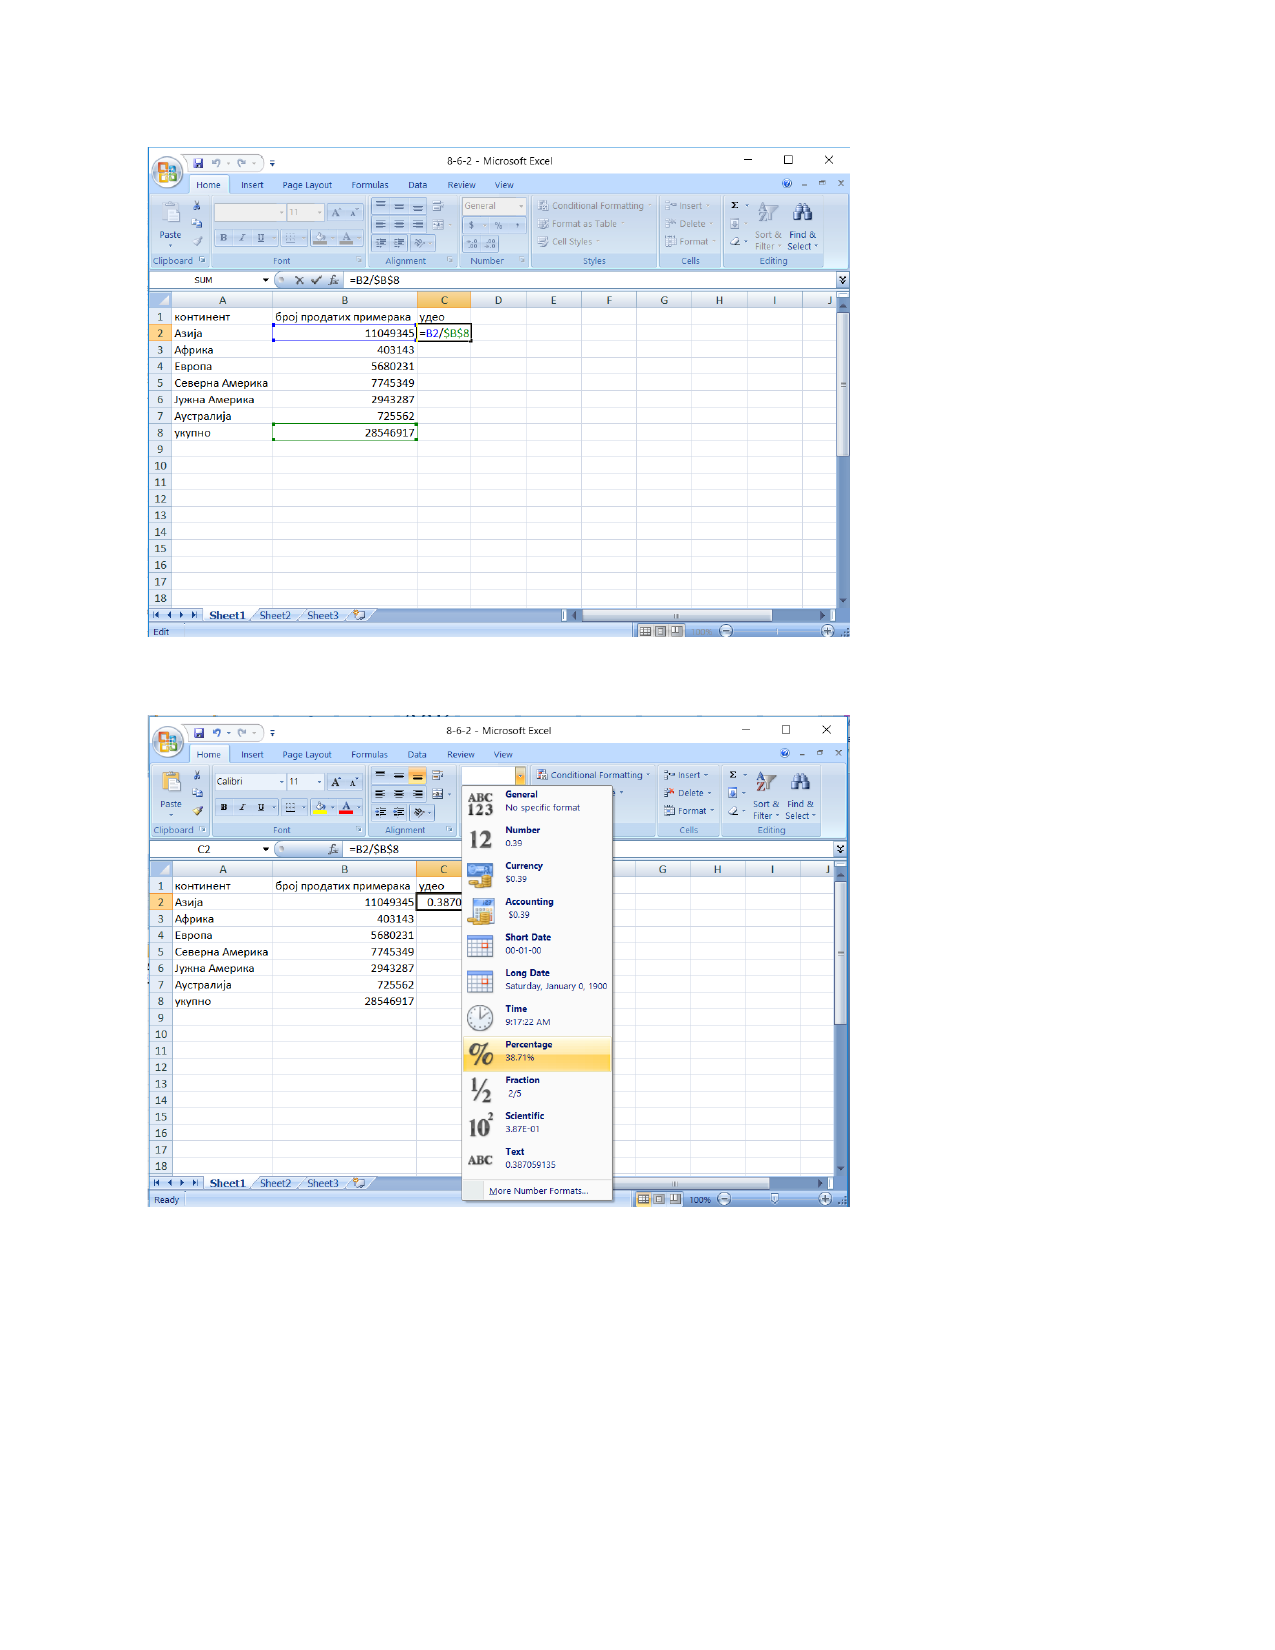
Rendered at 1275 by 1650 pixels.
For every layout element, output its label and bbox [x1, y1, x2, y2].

picture [147, 147, 850, 637]
picture [147, 715, 850, 1207]
